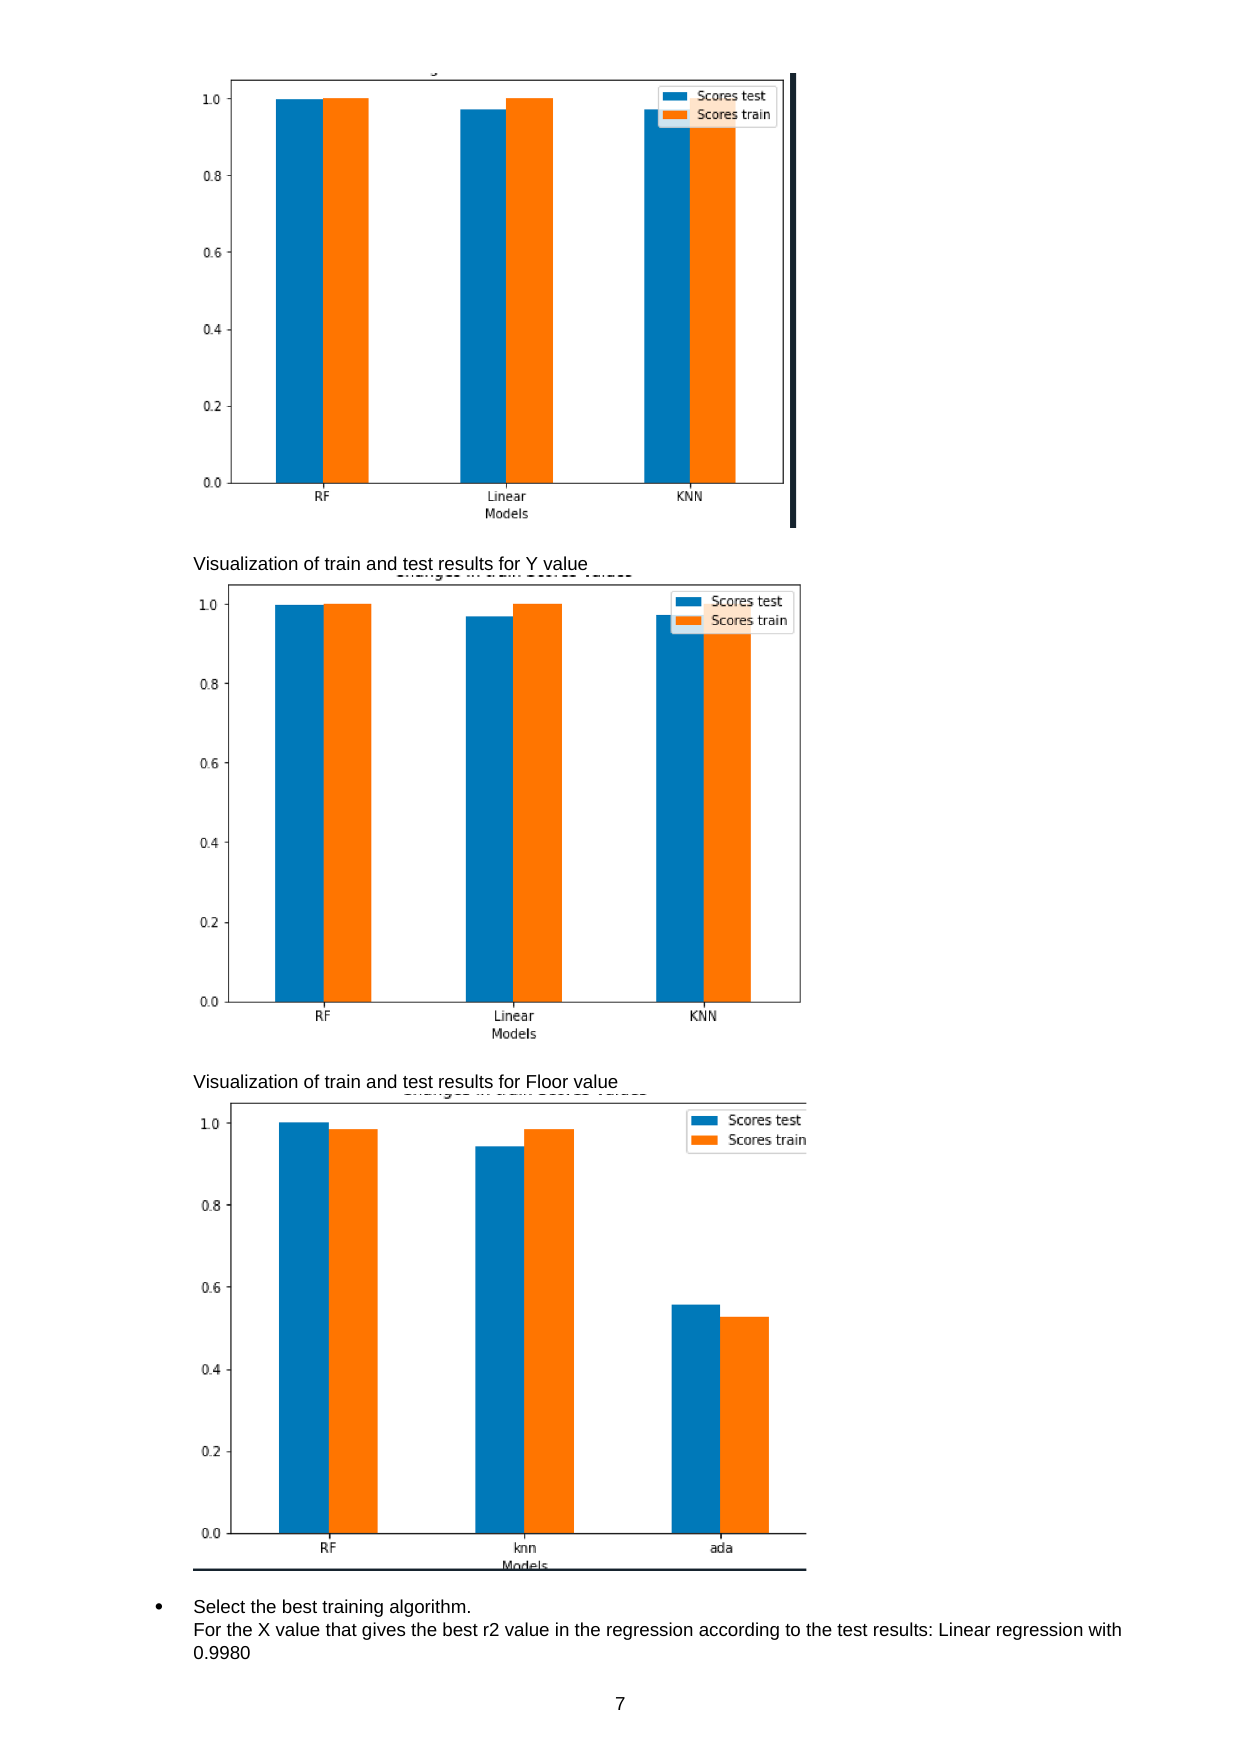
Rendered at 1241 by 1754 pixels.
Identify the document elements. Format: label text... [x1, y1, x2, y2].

list For the X value that gives the best r2 value in the regression according to the test results: Linear regression with 0.9980 [193, 1619, 1122, 1663]
picture [193, 73, 797, 528]
list Select the best training algorithm. [156, 1595, 1122, 1617]
picture [193, 1094, 807, 1571]
picture [193, 575, 807, 1046]
list Visualization of train and test results for Y value [193, 552, 1122, 574]
